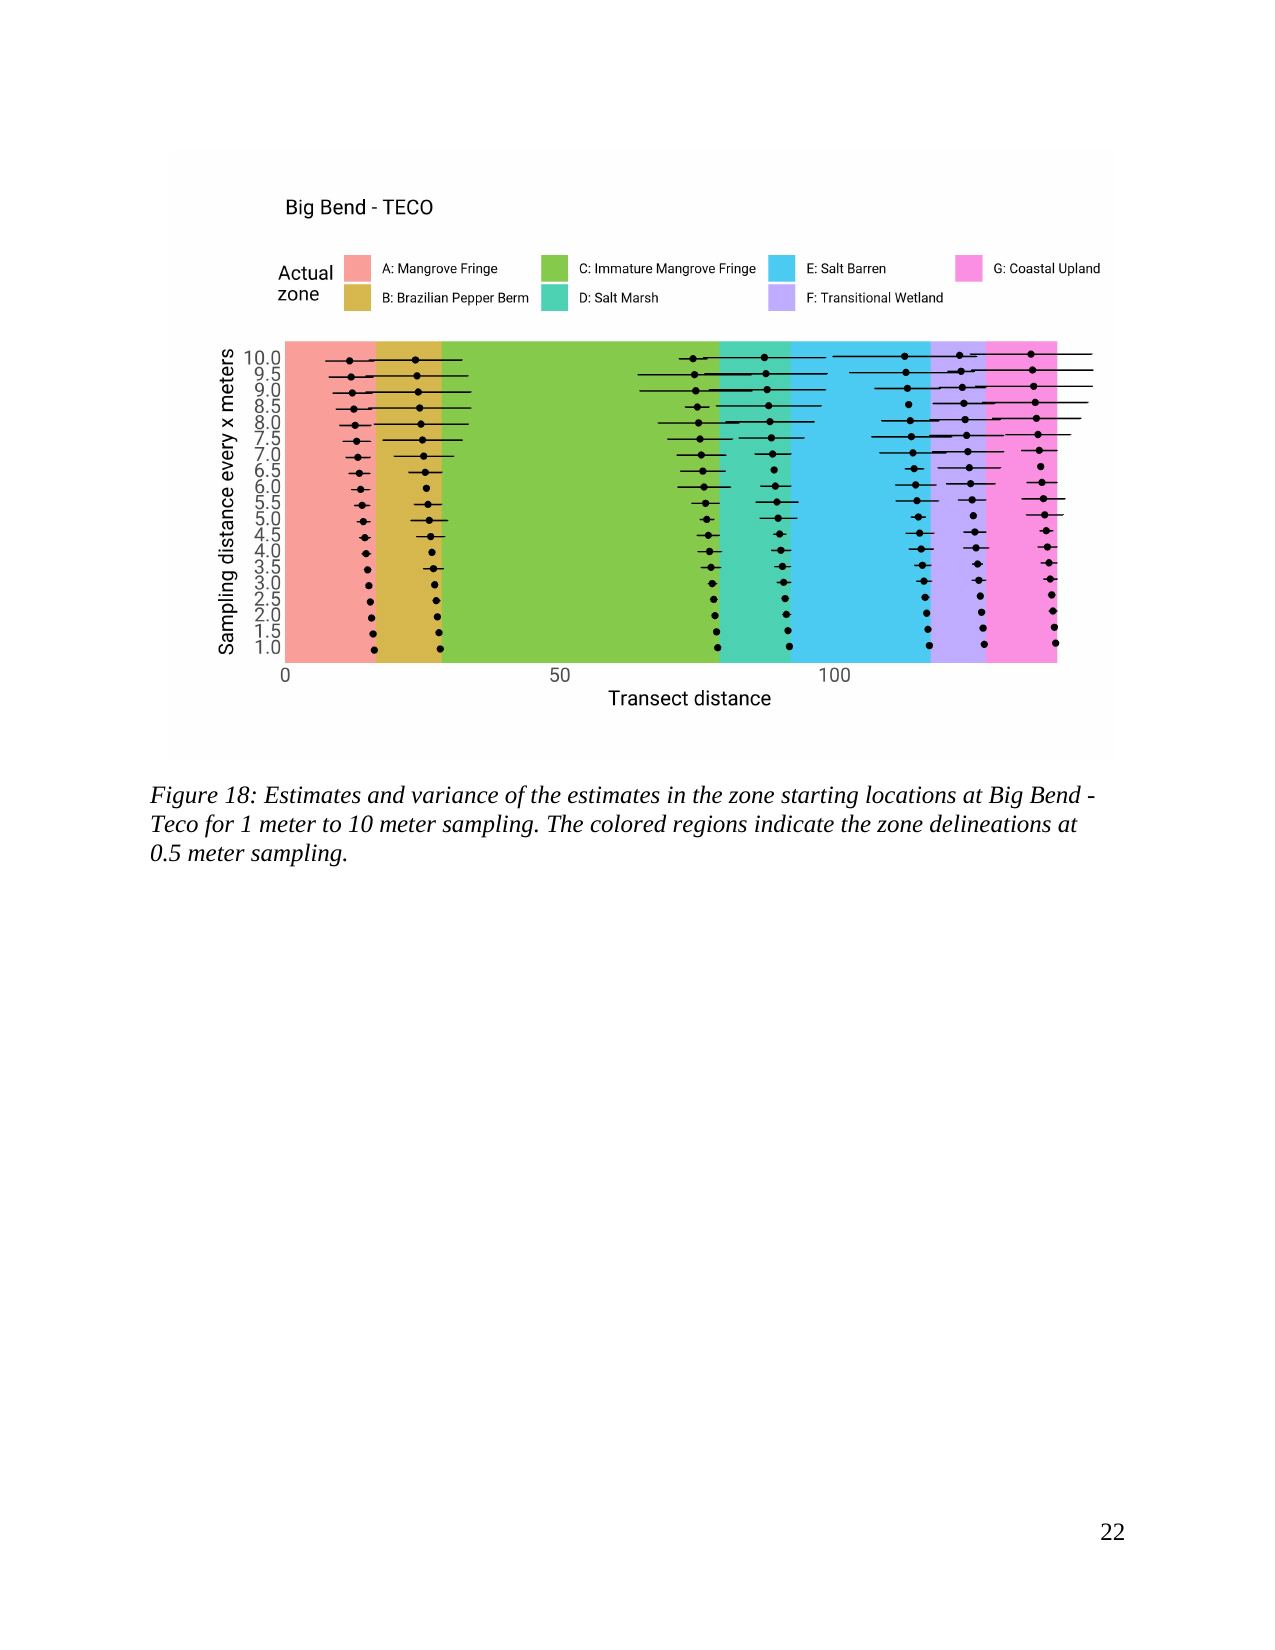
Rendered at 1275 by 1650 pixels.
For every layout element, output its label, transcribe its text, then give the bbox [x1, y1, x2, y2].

picture [168, 150, 1114, 760]
table_header Figure 18: Estimates and variance of the estimates in the zone starting locations at Big Bend - Teco for 1 meter to 10 meter sampling. The colored regions indicate the zone delineations at 0.5 meter sampling. [139, 150, 1114, 879]
